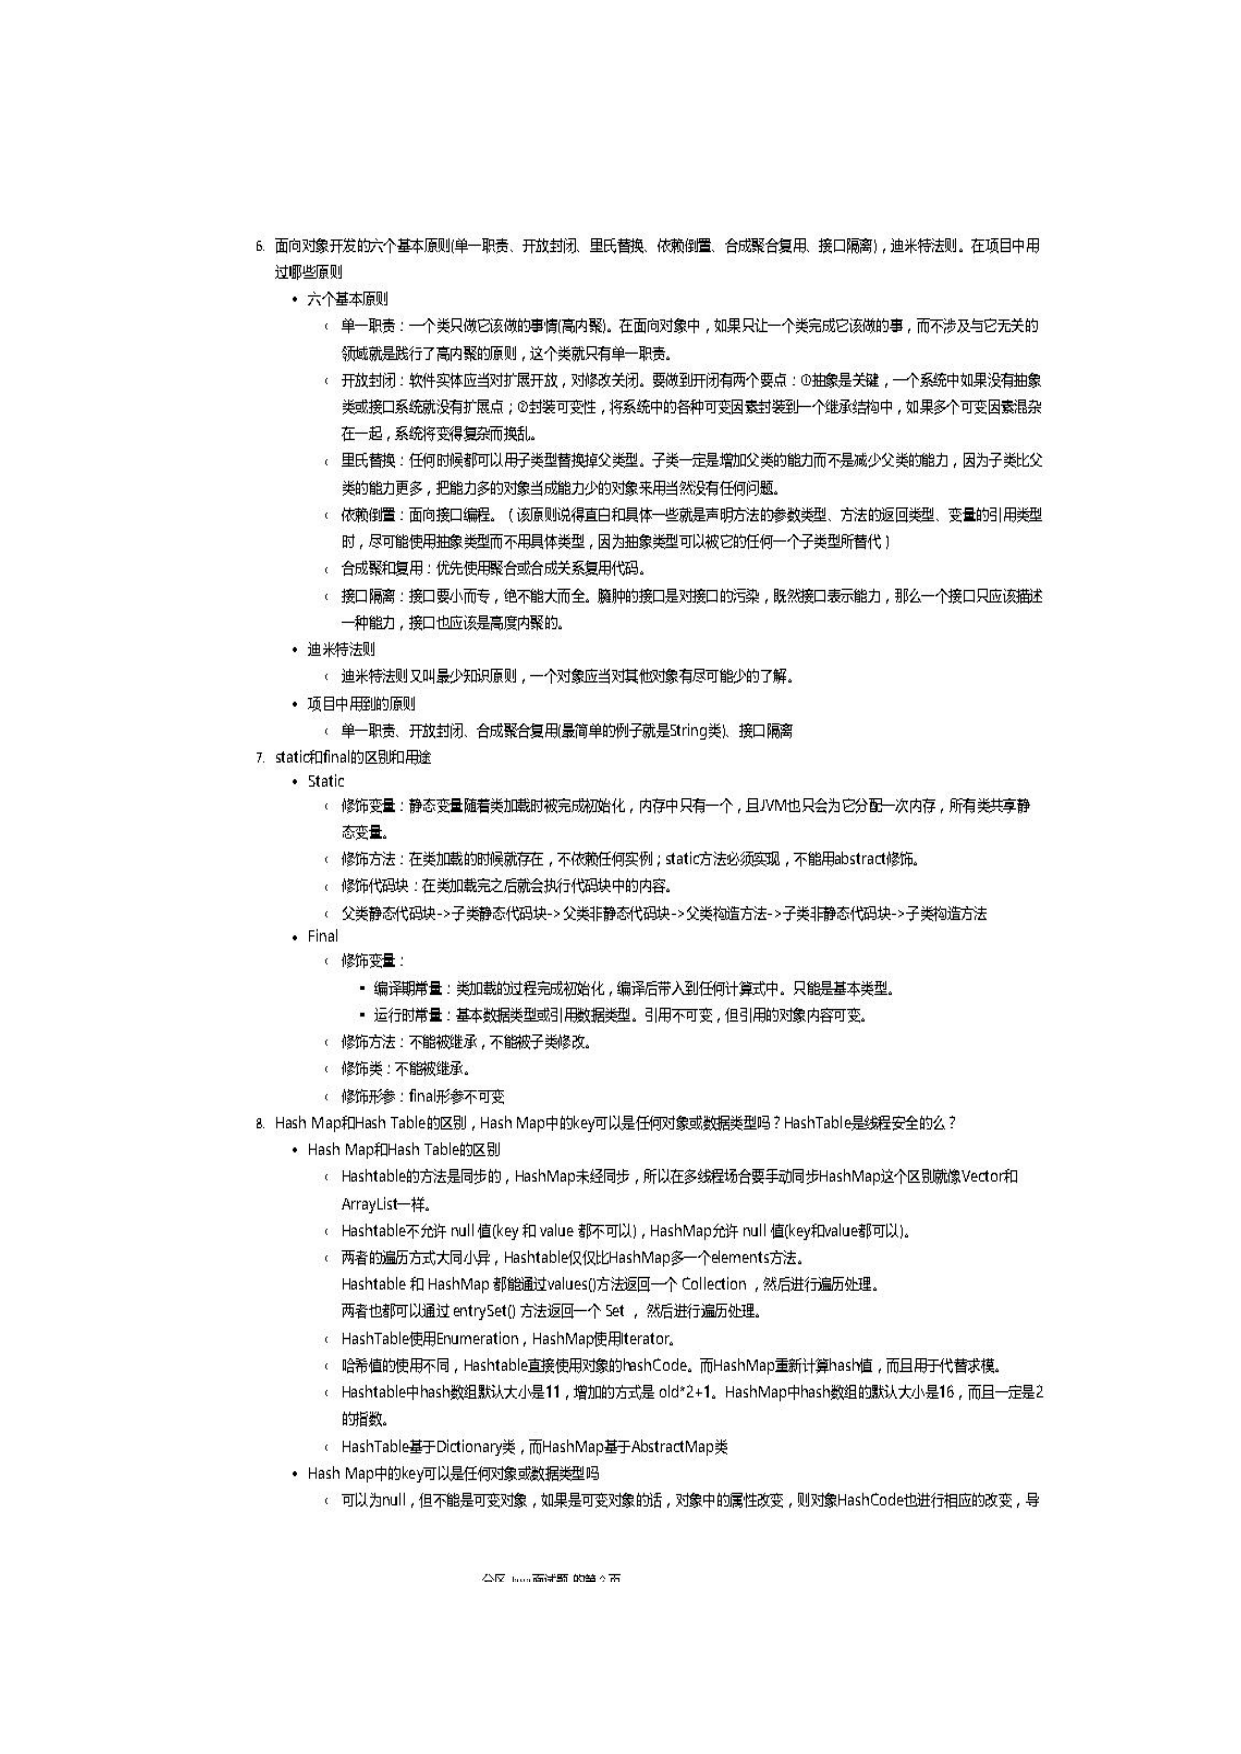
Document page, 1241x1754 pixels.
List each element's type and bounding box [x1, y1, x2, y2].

picture [187, 172, 1052, 1582]
